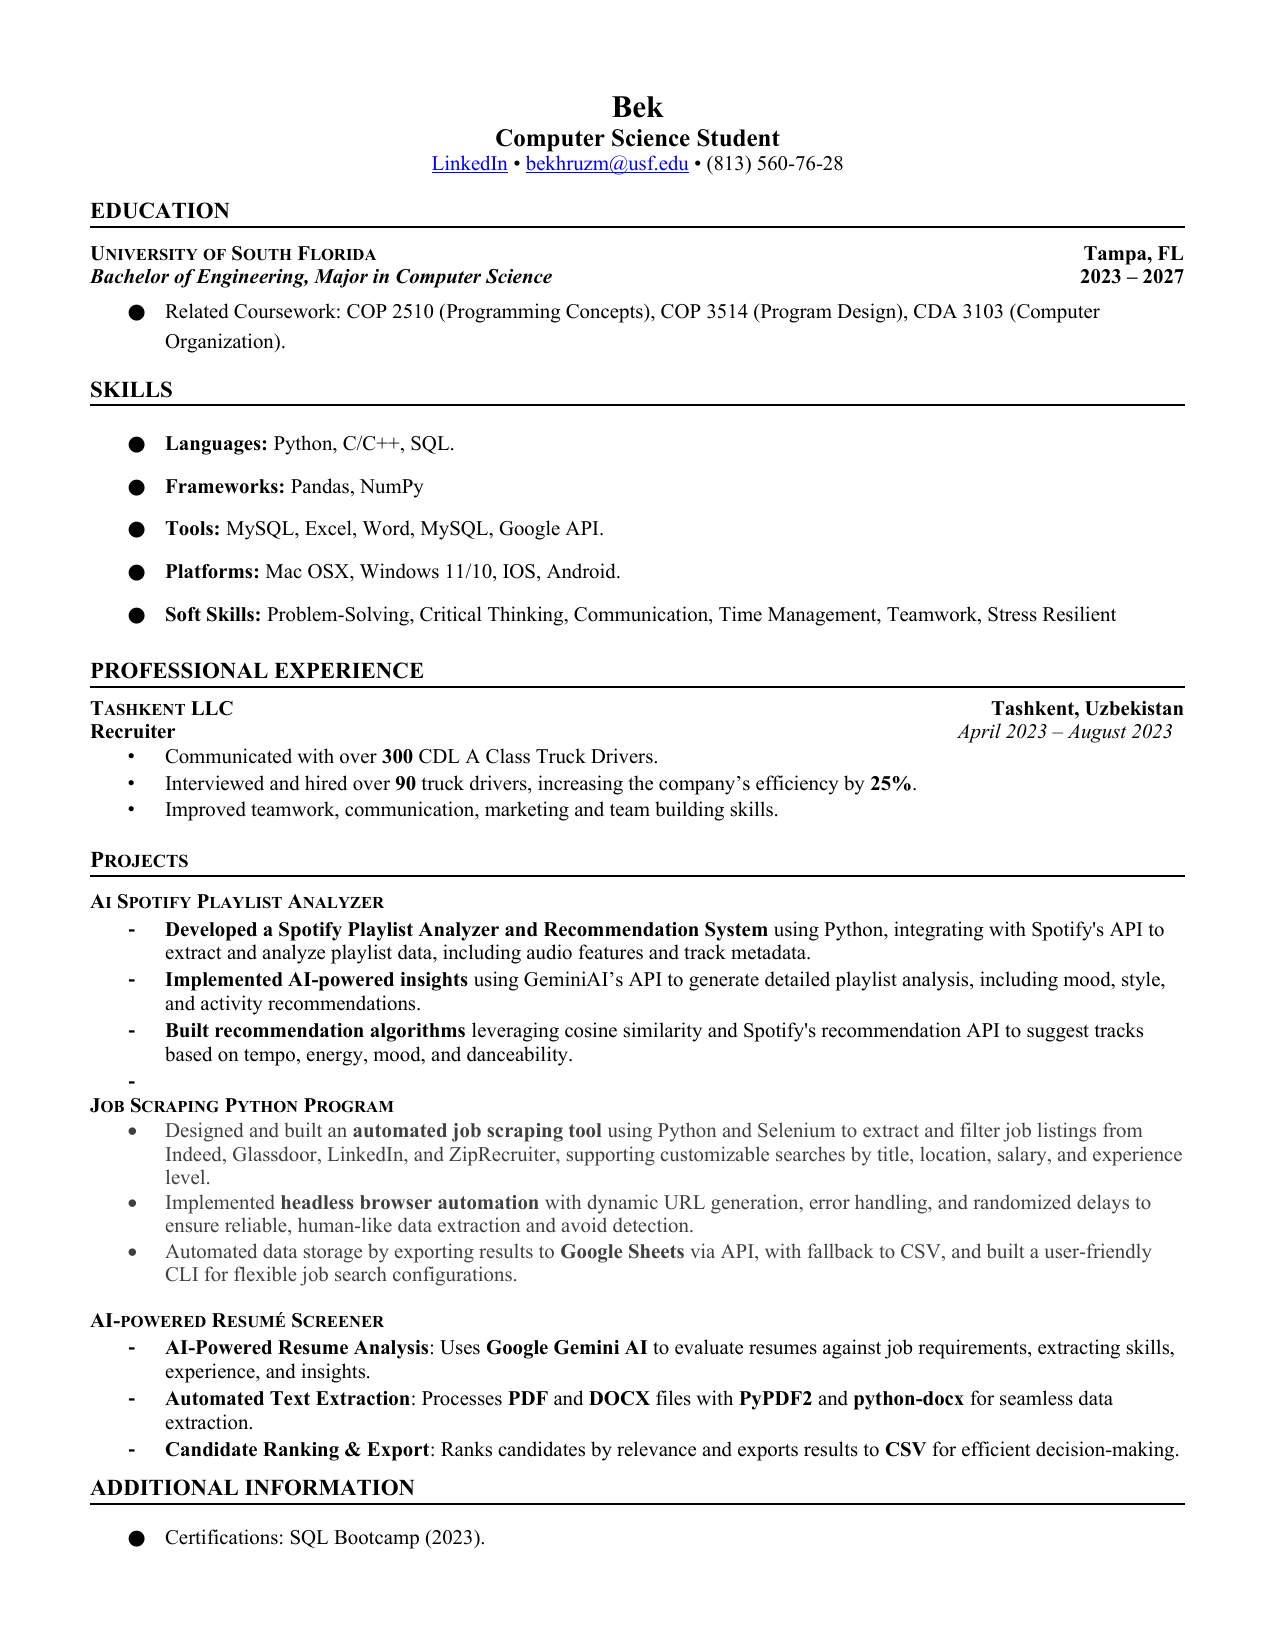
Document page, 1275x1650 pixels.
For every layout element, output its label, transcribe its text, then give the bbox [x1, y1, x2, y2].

list Platforms: Mac OSX, Windows 11/10, IOS, Android. [127, 548, 1185, 590]
text PROFESSIONAL EXPERIENCE [90, 658, 1185, 686]
list Implemented headless browser automation with dynamic URL generation, error handling, and randomized delays to ensure reliable, human-like data extraction and avoid detection. [127, 1189, 1185, 1237]
text Ai Spotify Playlist Analyzer [90, 890, 1185, 913]
list AI-Powered Resume Analysis: Uses Google Gemini AI to evaluate resumes against job requirements, extracting skills, experience, and insights. [127, 1332, 1185, 1383]
list Automated Text Extraction: Processes PDF and DOCX files with PyPDF2 and python-docx for seamless data extraction. [127, 1383, 1185, 1434]
list Candidate Ranking & Export: Ranks candidates by relevance and exports results to CSV for efficient decision-making. [127, 1434, 1185, 1462]
list Soft Skills: Problem-Solving, Critical Thinking, Communication, Time Management, Teamwork, Stress Resilient [127, 590, 1185, 633]
list Implemented AI-powered insights using GeminiAI’s API to generate detailed playlist analysis, including mood, style, and activity recommendations. [127, 964, 1185, 1015]
text Bek [90, 90, 1185, 124]
text LinkedIn • bekhruzm@usf.edu • (813) 560-76-28 [90, 152, 1185, 175]
text Computer Science Student [90, 124, 1185, 152]
text EDUCATION [90, 198, 1185, 226]
list Frameworks: Pandas, NumPy [127, 462, 1185, 505]
text Job Scraping Python Program [90, 1094, 1185, 1117]
text Recruiter April 2023 – August 2023 [90, 720, 1185, 743]
list Communicated with over 300 CDL A Class Truck Drivers. [127, 743, 1185, 768]
list Improved teamwork, communication, marketing and team building skills. [127, 797, 1185, 821]
text Bachelor of Engineering, Major in Computer Science 2023 – 2027 [90, 264, 1185, 288]
text SKILLS [90, 377, 1185, 404]
list Automated data storage by exporting results to Google Sheets via API, with fallback to CSV, and built a user-friendly CLI for flexible job search configurations. [127, 1237, 1185, 1286]
list Related Coursework: COP 2510 (Programming Concepts), COP 3514 (Program Design), CDA 3103 (Computer Organization). [127, 288, 1185, 353]
text Tashkent LLC Tashkent, Uzbekistan [90, 697, 1185, 720]
text Projects [90, 847, 1185, 875]
list Developed a Spotify Playlist Analyzer and Recommendation System using Python, integrating with Spotify's API to extract and analyze playlist data, including audio features and track metadata. [127, 913, 1185, 964]
list Interviewed and hired over 90 truck drivers, increasing the company’s efficiency by 25%. [127, 771, 1185, 795]
text University of South Florida Tampa, FL [90, 241, 1185, 264]
text ADDITIONAL INFORMATION [90, 1475, 1185, 1503]
list Tools: MySQL, Excel, Word, MySQL, Google API. [127, 505, 1185, 548]
text AI-powered Resumé Screener [90, 1309, 1185, 1332]
list Built recommendation algorithms leveraging cosine similarity and Spotify's recommendation API to suggest tracks based on tempo, energy, mood, and danceability. [127, 1015, 1185, 1066]
list Languages: Python, C/C++, SQL. [127, 419, 1185, 462]
list Certifications: SQL Bootcamp (2023). [127, 1514, 1185, 1556]
list Designed and built an automated job scraping tool using Python and Selenium to extract and filter job listings from Indeed, Glassdoor, LinkedIn, and ZipRecruiter, supporting customizable searches by title, location, salary, and experience level. [127, 1117, 1185, 1189]
